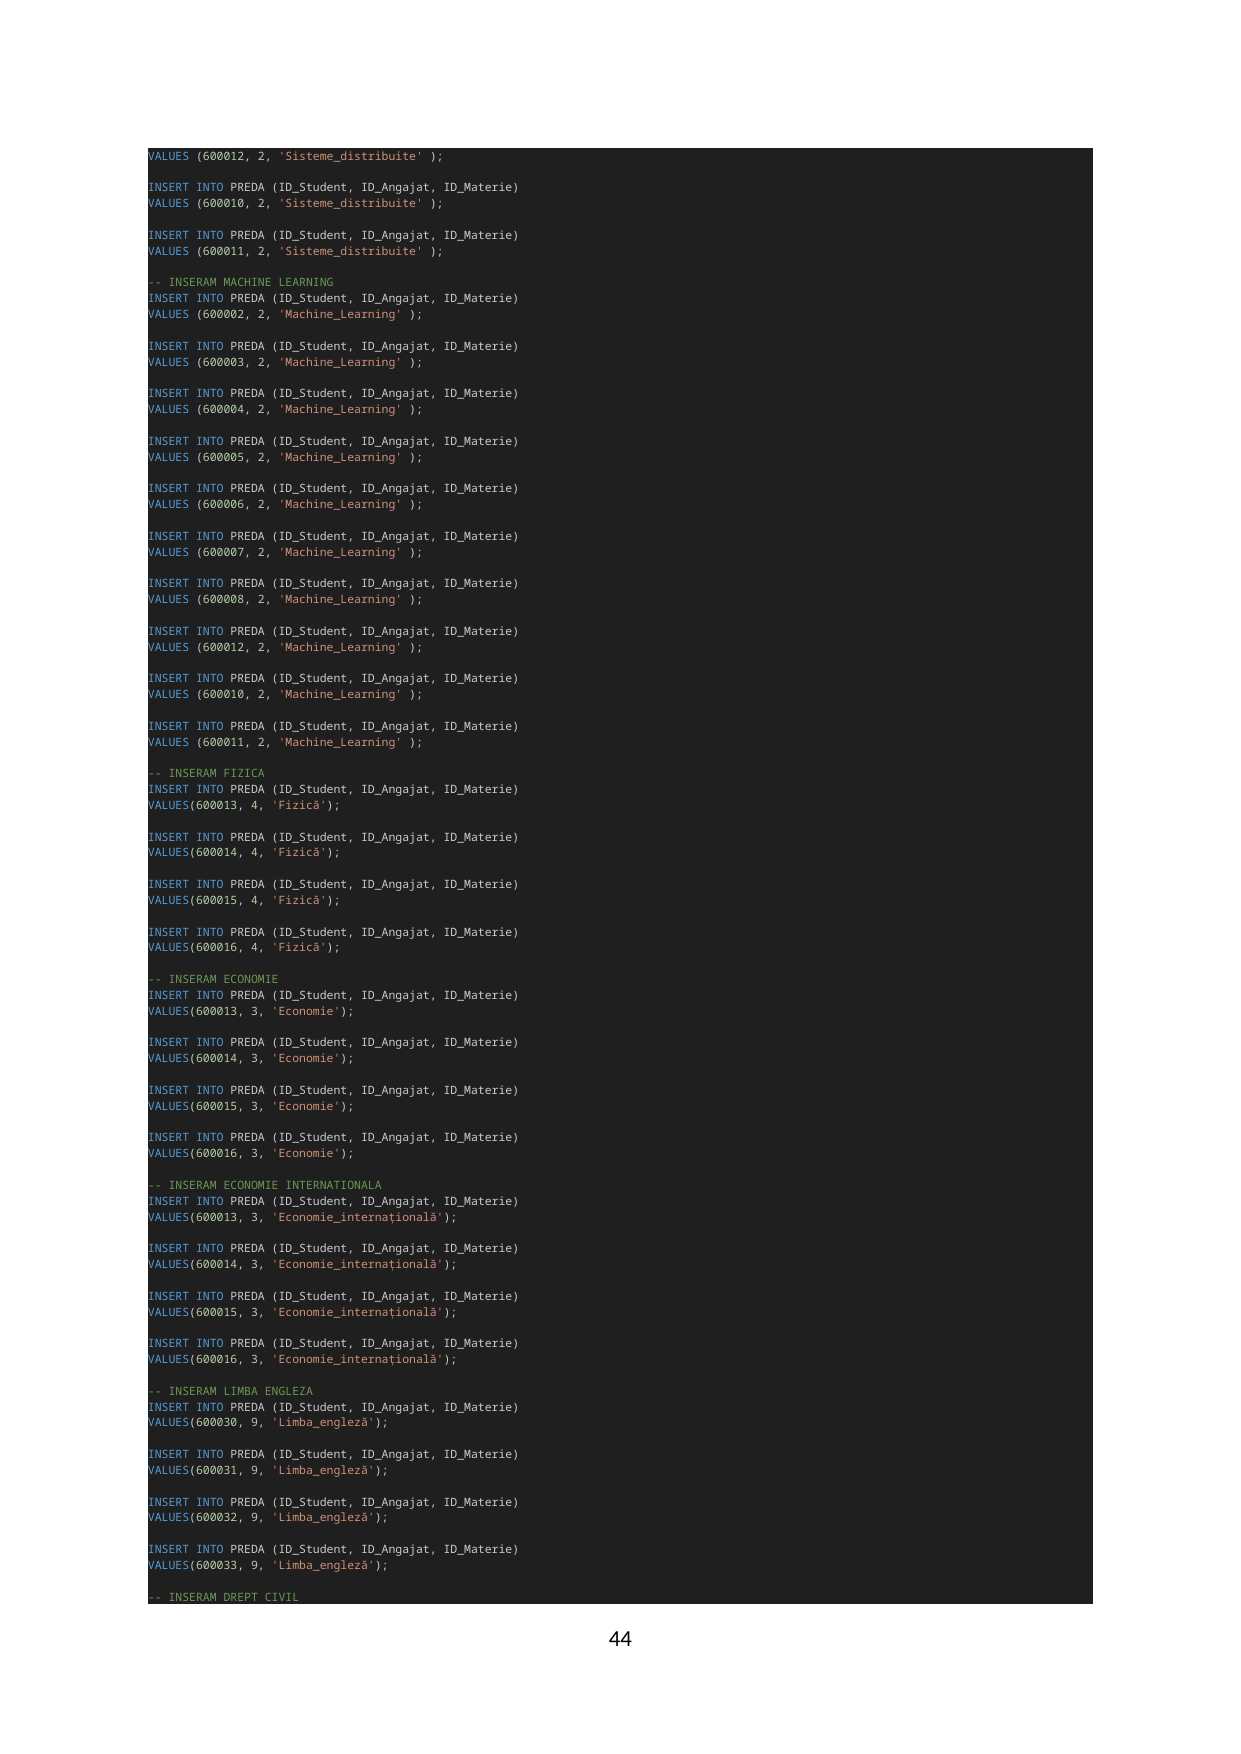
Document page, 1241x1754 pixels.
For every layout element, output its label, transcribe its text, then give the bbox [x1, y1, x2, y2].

text INSERT INTO PREDA (ID_Student, ID_Angajat, ID_Materie) [148, 670, 1093, 686]
text VALUES (600012, 2, 'Sisteme_distribuite' ); [148, 148, 1093, 163]
text INSERT INTO PREDA (ID_Student, ID_Angajat, ID_Materie) [148, 1082, 1093, 1098]
text INSERT INTO PREDA (ID_Student, ID_Angajat, ID_Materie) [148, 1446, 1093, 1462]
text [148, 227, 1093, 243]
text -- INSERAM LIMBA ENGLEZA [148, 1383, 1093, 1398]
text VALUES(600031, 9, 'Limba_engleză'); [148, 1462, 1093, 1478]
text INSERT INTO PREDA (ID_Student, ID_Angajat, ID_Materie) [148, 781, 1093, 797]
text VALUES(600016, 4, 'Fizică'); [148, 939, 1093, 955]
text INSERT INTO PREDA (ID_Student, ID_Angajat, ID_Materie) [148, 1398, 1093, 1414]
text -- INSERAM MACHINE LEARNING [148, 274, 1093, 290]
text -- INSERAM DREPT CIVIL [148, 1588, 1093, 1604]
text VALUES (600011, 2, 'Sisteme_distribuite' ); [148, 243, 1093, 258]
text INSERT INTO PREDA (ID_Student, ID_Angajat, ID_Materie) [148, 1335, 1093, 1351]
text -- INSERAM ECONOMIE [148, 971, 1093, 987]
text VALUES (600003, 2, 'Machine_Learning' ); [148, 353, 1093, 369]
text VALUES(600015, 4, 'Fizică'); [148, 892, 1093, 908]
text VALUES(600013, 3, 'Economie'); [148, 1003, 1093, 1018]
text INSERT INTO PREDA (ID_Student, ID_Angajat, ID_Materie) [148, 923, 1093, 939]
text INSERT INTO PREDA (ID_Student, ID_Angajat, ID_Materie) [148, 338, 1093, 353]
text INSERT INTO PREDA (ID_Student, ID_Angajat, ID_Materie) [148, 1193, 1093, 1208]
text VALUES(600014, 3, 'Economie_internațională'); [148, 1256, 1093, 1272]
text INSERT INTO PREDA (ID_Student, ID_Angajat, ID_Materie) [148, 718, 1093, 733]
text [148, 1541, 1093, 1557]
text -- INSERAM FIZICA [148, 765, 1093, 781]
text VALUES(600013, 3, 'Economie_internațională'); [148, 1208, 1093, 1224]
text INSERT INTO PREDA (ID_Student, ID_Angajat, ID_Materie) [148, 480, 1093, 496]
text VALUES(600030, 9, 'Limba_engleză'); [148, 1414, 1093, 1430]
text INSERT INTO PREDA (ID_Student, ID_Angajat, ID_Materie) [148, 528, 1093, 543]
text VALUES (600002, 2, 'Machine_Learning' ); [148, 306, 1093, 322]
text VALUES(600033, 9, 'Limba_engleză'); [148, 1557, 1093, 1573]
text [148, 1493, 1093, 1509]
text INSERT INTO PREDA (ID_Student, ID_Angajat, ID_Materie) [148, 575, 1093, 591]
text INSERT INTO PREDA (ID_Student, ID_Angajat, ID_Materie) [148, 433, 1093, 448]
text VALUES (600007, 2, 'Machine_Learning' ); [148, 543, 1093, 559]
text -- INSERAM ECONOMIE INTERNATIONALA [148, 1177, 1093, 1193]
text INSERT INTO PREDA (ID_Student, ID_Angajat, ID_Materie) [148, 623, 1093, 638]
text VALUES (600005, 2, 'Machine_Learning' ); [148, 448, 1093, 464]
text INSERT INTO PREDA (ID_Student, ID_Angajat, ID_Materie) [148, 1240, 1093, 1256]
text VALUES (600008, 2, 'Machine_Learning' ); [148, 591, 1093, 607]
text VALUES(600016, 3, 'Economie'); [148, 1145, 1093, 1161]
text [148, 179, 1093, 195]
text VALUES (600010, 2, 'Sisteme_distribuite' ); [148, 195, 1093, 211]
text INSERT INTO PREDA (ID_Student, ID_Angajat, ID_Materie) [148, 987, 1093, 1003]
text INSERT INTO PREDA (ID_Student, ID_Angajat, ID_Materie) [148, 828, 1093, 844]
text INSERT INTO PREDA (ID_Student, ID_Angajat, ID_Materie) [148, 385, 1093, 401]
text INSERT INTO PREDA (ID_Student, ID_Angajat, ID_Materie) [148, 1129, 1093, 1145]
text VALUES (600004, 2, 'Machine_Learning' ); [148, 401, 1093, 417]
text VALUES(600014, 3, 'Economie'); [148, 1050, 1093, 1066]
text VALUES(600014, 4, 'Fizică'); [148, 844, 1093, 860]
text INSERT INTO PREDA (ID_Student, ID_Angajat, ID_Materie) [148, 876, 1093, 892]
text VALUES (600006, 2, 'Machine_Learning' ); [148, 496, 1093, 512]
text VALUES (600012, 2, 'Machine_Learning' ); [148, 638, 1093, 654]
text VALUES(600015, 3, 'Economie'); [148, 1098, 1093, 1113]
text INSERT INTO PREDA (ID_Student, ID_Angajat, ID_Materie) [148, 1034, 1093, 1050]
text VALUES(600032, 9, 'Limba_engleză'); [148, 1509, 1093, 1525]
text VALUES(600015, 3, 'Economie_internațională'); [148, 1303, 1093, 1319]
text INSERT INTO PREDA (ID_Student, ID_Angajat, ID_Materie) [148, 1288, 1093, 1303]
text VALUES (600011, 2, 'Machine_Learning' ); [148, 733, 1093, 749]
text VALUES(600013, 4, 'Fizică'); [148, 797, 1093, 813]
text VALUES (600010, 2, 'Machine_Learning' ); [148, 686, 1093, 702]
text INSERT INTO PREDA (ID_Student, ID_Angajat, ID_Materie) [148, 290, 1093, 306]
text VALUES(600016, 3, 'Economie_internațională'); [148, 1351, 1093, 1367]
